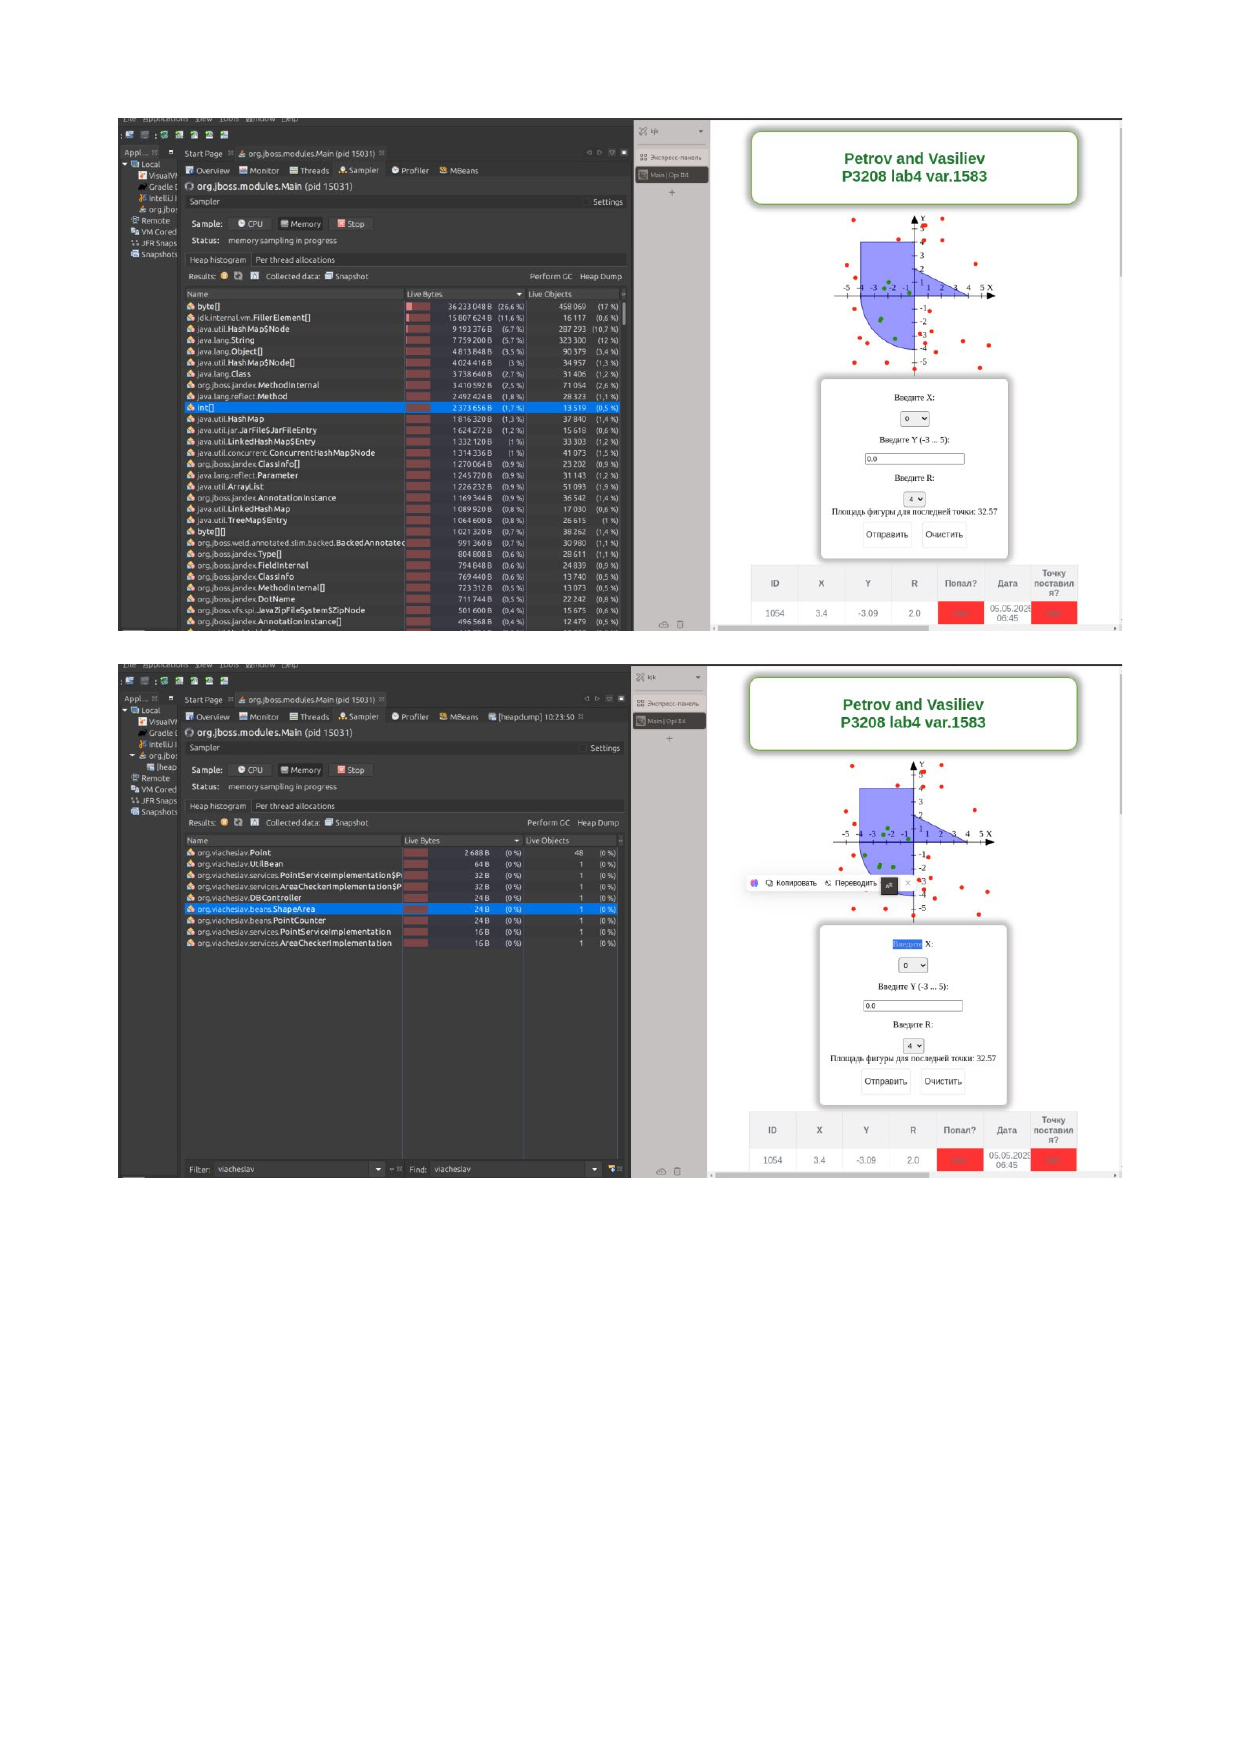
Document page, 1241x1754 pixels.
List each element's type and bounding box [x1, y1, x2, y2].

picture [118, 118, 1123, 631]
picture [118, 664, 1123, 1178]
